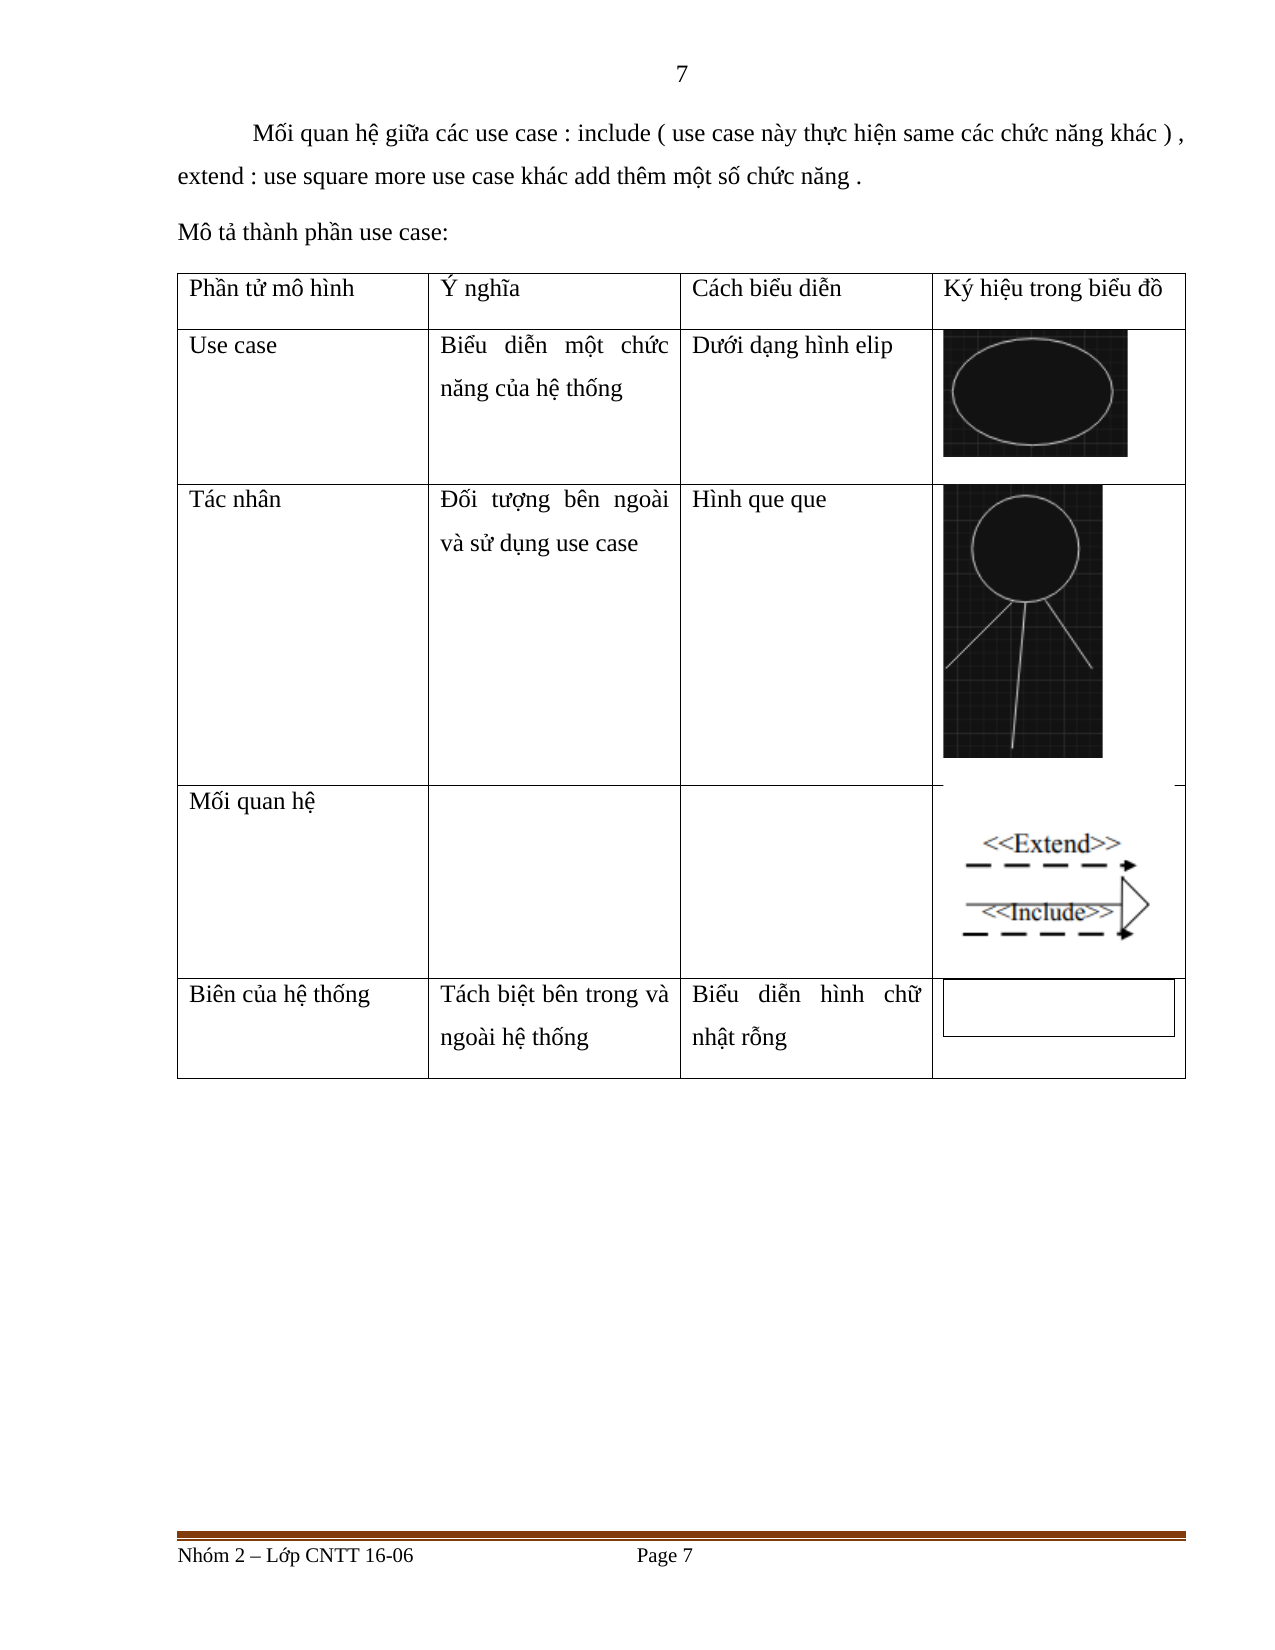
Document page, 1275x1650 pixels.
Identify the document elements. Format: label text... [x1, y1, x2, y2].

picture [943, 484, 1103, 758]
table_cell Tách biệt bên trong và ngoài hệ thống [429, 979, 680, 1078]
text Mô tả thành phần use case: [177, 217, 1186, 246]
table_cell Tác nhân [178, 485, 428, 785]
table_cell [681, 786, 932, 978]
table_cell Use case [178, 330, 428, 483]
text Mối quan hệ giữa các use case : include ( use case này thực hiện same các chức năng khác ) , extend : use square more use case khác add thêm một số chức năng . [177, 118, 1186, 190]
table_header Phần tử mô hình [178, 274, 428, 329]
table_cell Biểu diễn một chức năng của hệ thống [429, 330, 680, 483]
table_cell [429, 786, 680, 978]
table_cell Mối quan hệ [178, 786, 428, 978]
table_cell [933, 786, 1185, 978]
table_header Cách biểu diễn [681, 274, 932, 329]
table_cell Dưới dạng hình elip [681, 330, 932, 483]
picture [943, 330, 1128, 457]
table_cell [933, 330, 1185, 483]
table_cell [933, 979, 1185, 1078]
table_cell Biên của hệ thống [178, 979, 428, 1078]
table_cell [933, 485, 1185, 785]
table_cell Đối tượng bên ngoài và sử dụng use case [429, 485, 680, 785]
picture [943, 785, 1175, 952]
table_header Ký hiệu trong biểu đồ [933, 274, 1185, 329]
table_cell Biểu diễn hình chữ nhật rỗng [681, 979, 932, 1078]
table_cell Hình que que [681, 485, 932, 785]
table_header Ý nghĩa [429, 274, 680, 329]
